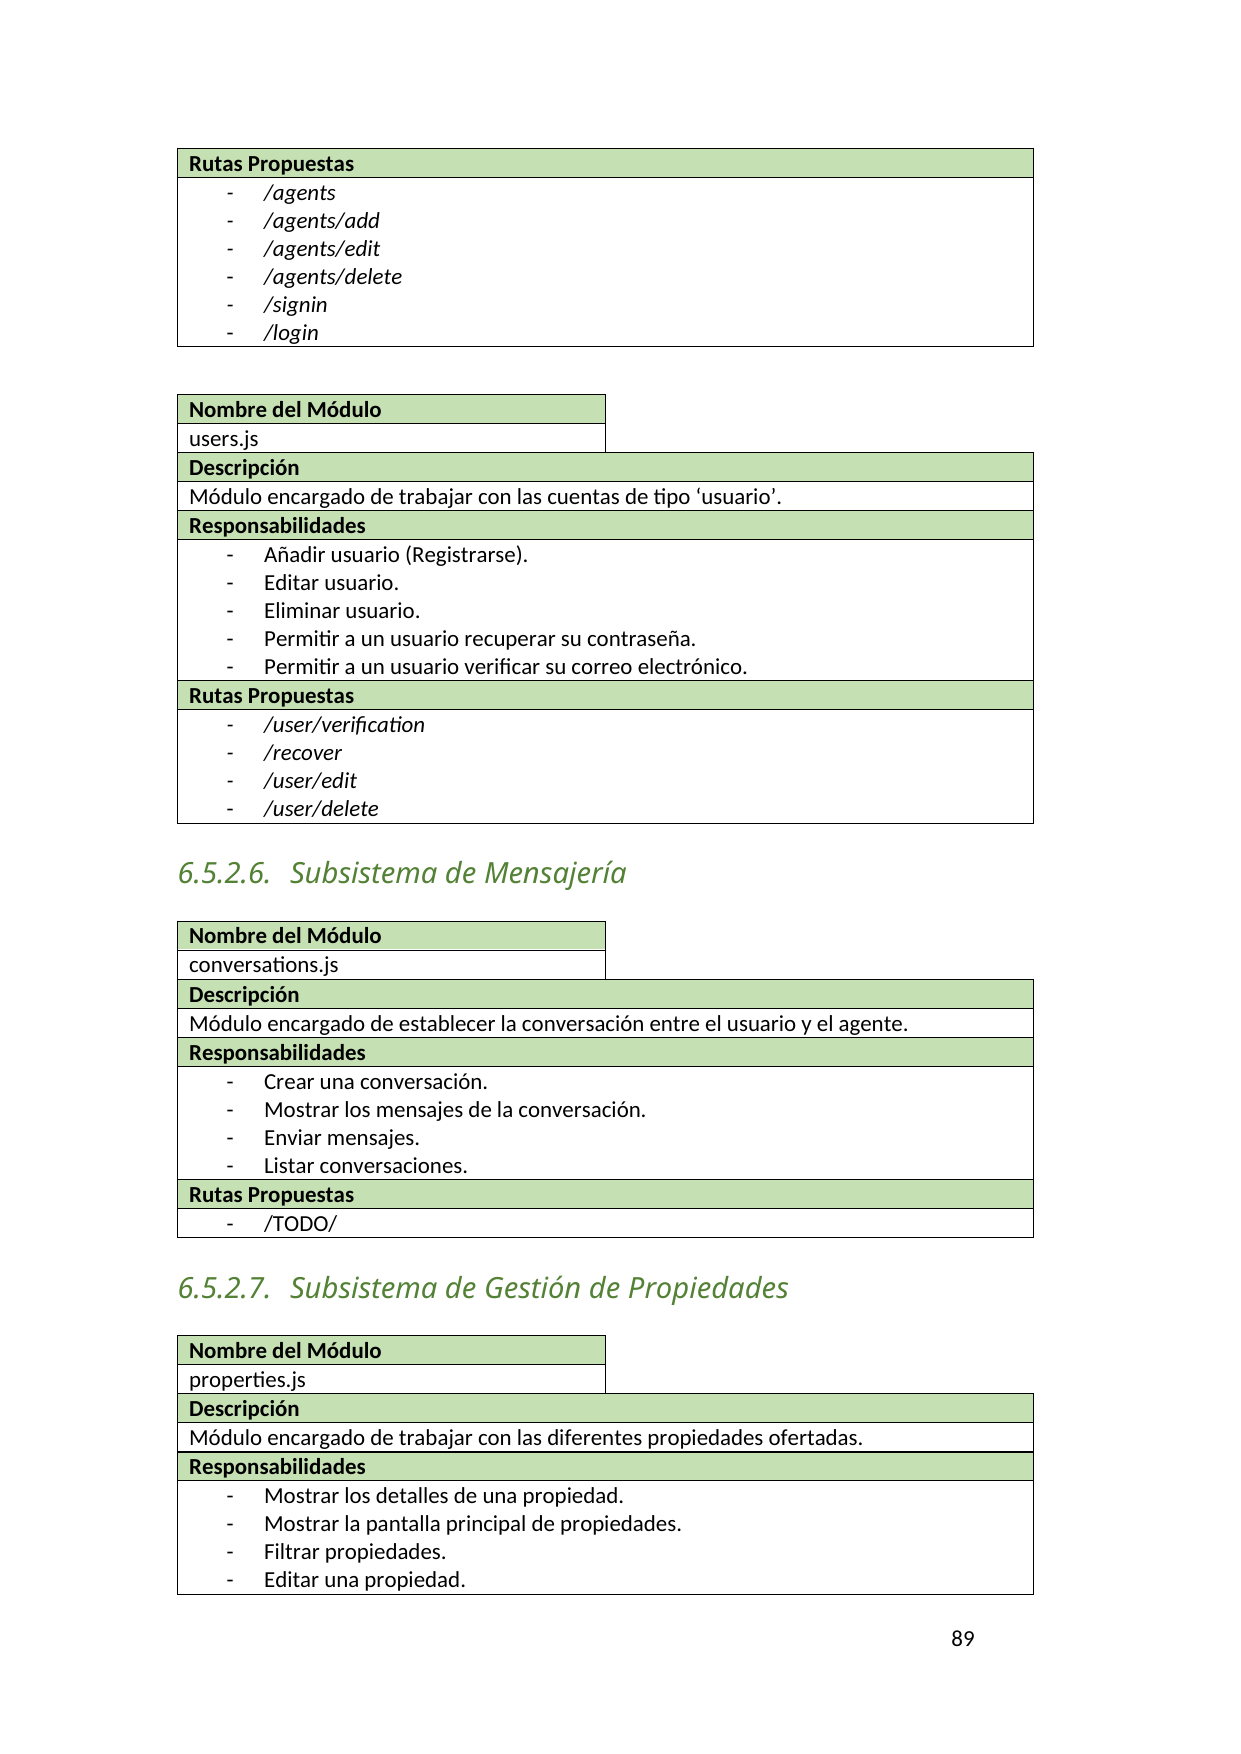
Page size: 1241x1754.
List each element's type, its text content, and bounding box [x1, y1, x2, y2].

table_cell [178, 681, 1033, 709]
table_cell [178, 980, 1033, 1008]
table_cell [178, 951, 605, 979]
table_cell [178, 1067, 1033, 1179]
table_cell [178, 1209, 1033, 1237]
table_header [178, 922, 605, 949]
subtitle Subsistema de Mensajería [177, 853, 974, 892]
subtitle Subsistema de Gestión de Propiedades [177, 1267, 974, 1307]
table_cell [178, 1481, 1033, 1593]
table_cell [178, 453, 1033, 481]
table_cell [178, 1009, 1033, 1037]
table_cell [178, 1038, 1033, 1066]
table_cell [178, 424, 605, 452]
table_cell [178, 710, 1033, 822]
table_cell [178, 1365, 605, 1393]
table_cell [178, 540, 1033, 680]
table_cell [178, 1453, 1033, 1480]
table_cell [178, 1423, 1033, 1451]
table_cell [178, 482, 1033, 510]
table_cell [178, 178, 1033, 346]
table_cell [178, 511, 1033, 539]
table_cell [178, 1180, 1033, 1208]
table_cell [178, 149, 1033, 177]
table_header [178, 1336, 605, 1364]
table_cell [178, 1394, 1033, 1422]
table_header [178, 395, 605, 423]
